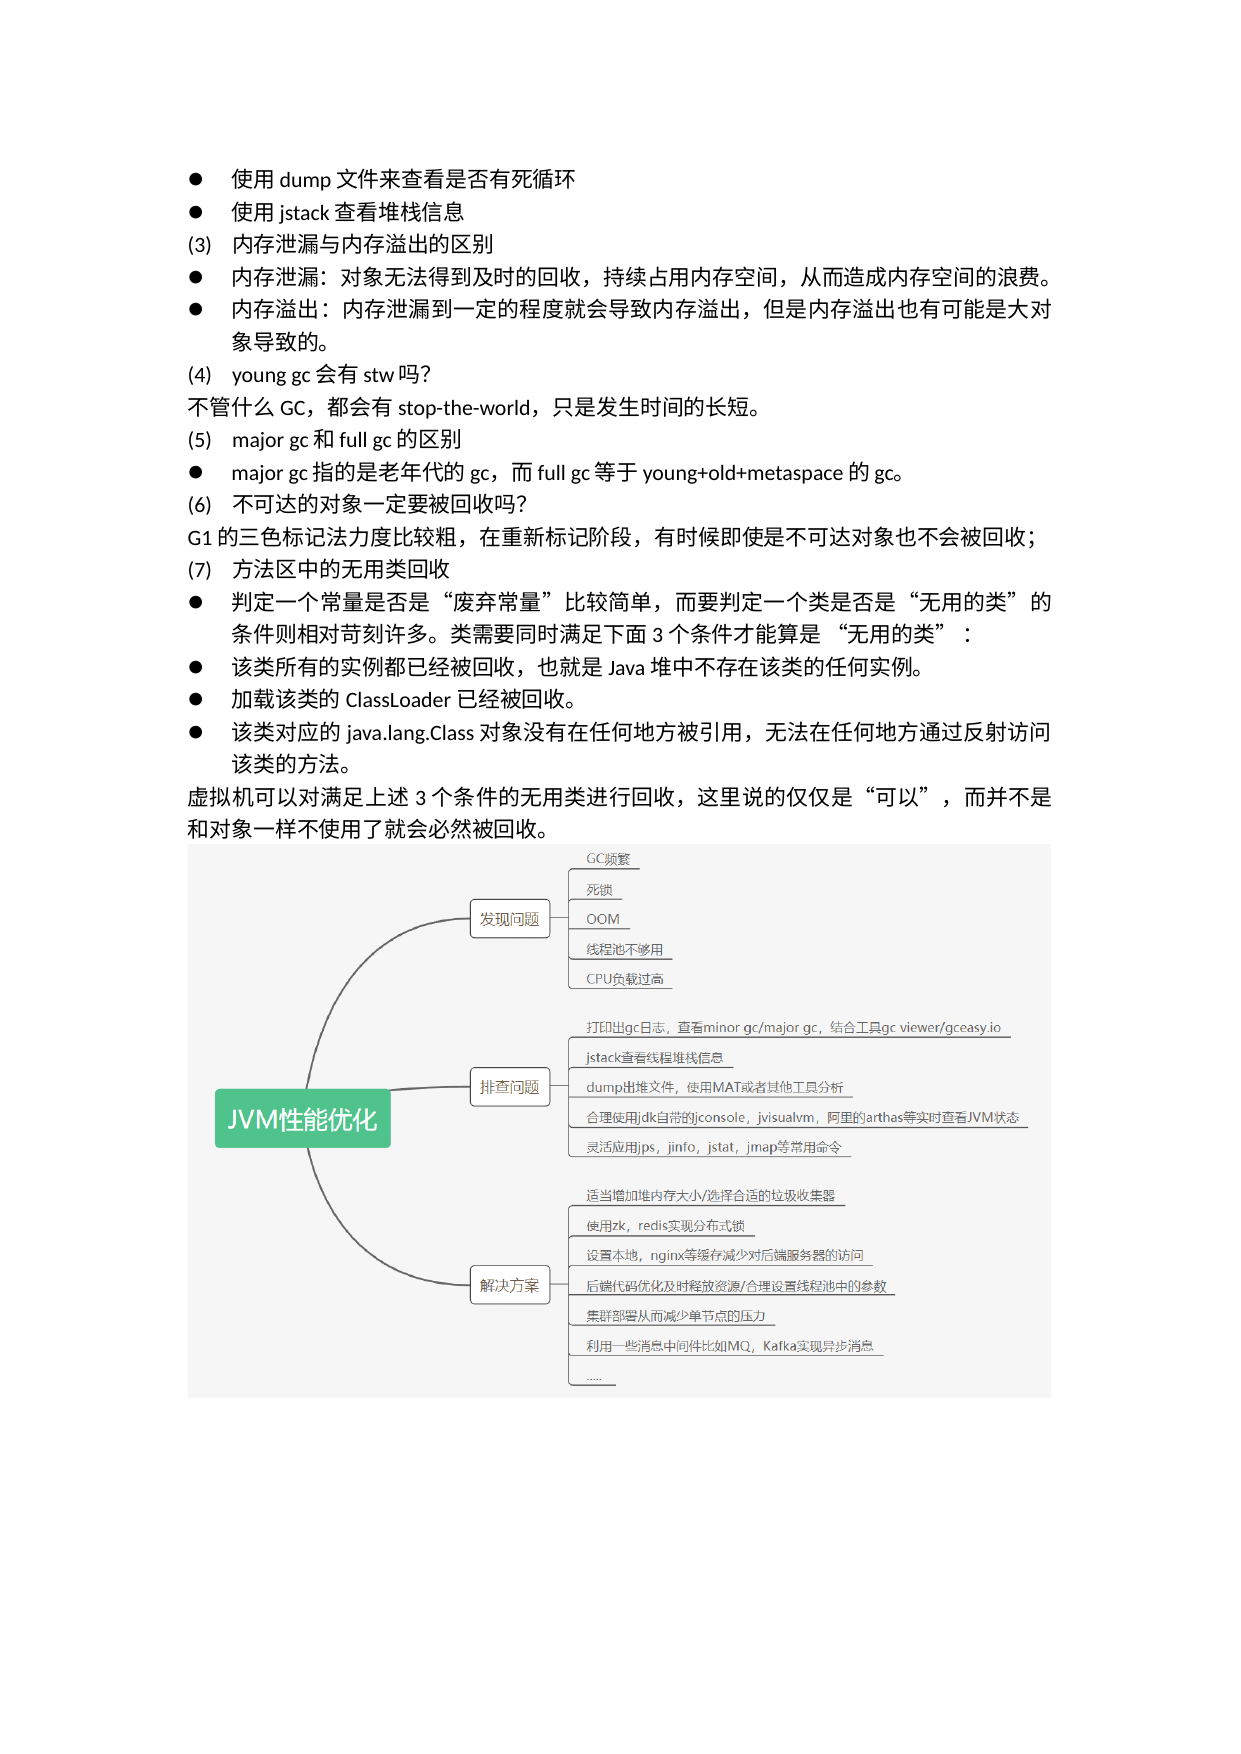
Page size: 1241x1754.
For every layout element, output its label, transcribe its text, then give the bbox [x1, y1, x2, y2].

list 该类对应的 java.lang.Class 对象没有在任何地方被引用，无法在任何地方通过反射访问该类的方法。 [187, 714, 1053, 779]
list 判定一个常量是否是“废弃常量”比较简单，而要判定一个类是否是“无用的类”的条件则相对苛刻许多。类需要同时满足下面 3 个条件才能算是 “无用的类” ： [187, 584, 1053, 649]
list 加载该类的 ClassLoader 已经被回收。 [187, 682, 1053, 714]
picture [187, 844, 1052, 1398]
list 内存溢出：内存泄漏到一定的程度就会导致内存溢出，但是内存溢出也有可能是大对象导致的。 [187, 292, 1053, 357]
list 不可达的对象一定要被回收吗？ [187, 487, 1053, 519]
list 内存泄漏：对象无法得到及时的回收，持续占用内存空间，从而造成内存空间的浪费。 [187, 259, 1053, 292]
list 该类所有的实例都已经被回收，也就是 Java 堆中不存在该类的任何实例。 [187, 649, 1053, 682]
list 使用jstack查看堆栈信息 [187, 194, 1053, 227]
list 方法区中的无用类回收 [187, 552, 1053, 584]
list 内存泄漏与内存溢出的区别 [187, 227, 1053, 259]
list young gc会有stw吗？ [187, 357, 1053, 389]
text 不管什么 GC，都会有 stop-the-world，只是发生时间的长短。 [187, 389, 1053, 422]
list major gc和full gc的区别 [187, 422, 1053, 454]
list major gc指的是老年代的gc，而full gc等于young+old+metaspace的gc。 [187, 454, 1053, 487]
text 虚拟机可以对满足上述 3 个条件的无用类进行回收，这里说的仅仅是“可以”，而并不是和对象一样不使用了就会必然被回收。 [187, 779, 1053, 844]
list 使用dump文件来查看是否有死循环 [187, 162, 1053, 194]
text G1的三色标记法力度比较粗，在重新标记阶段，有时候即使是不可达对象也不会被回收； [187, 519, 1053, 552]
